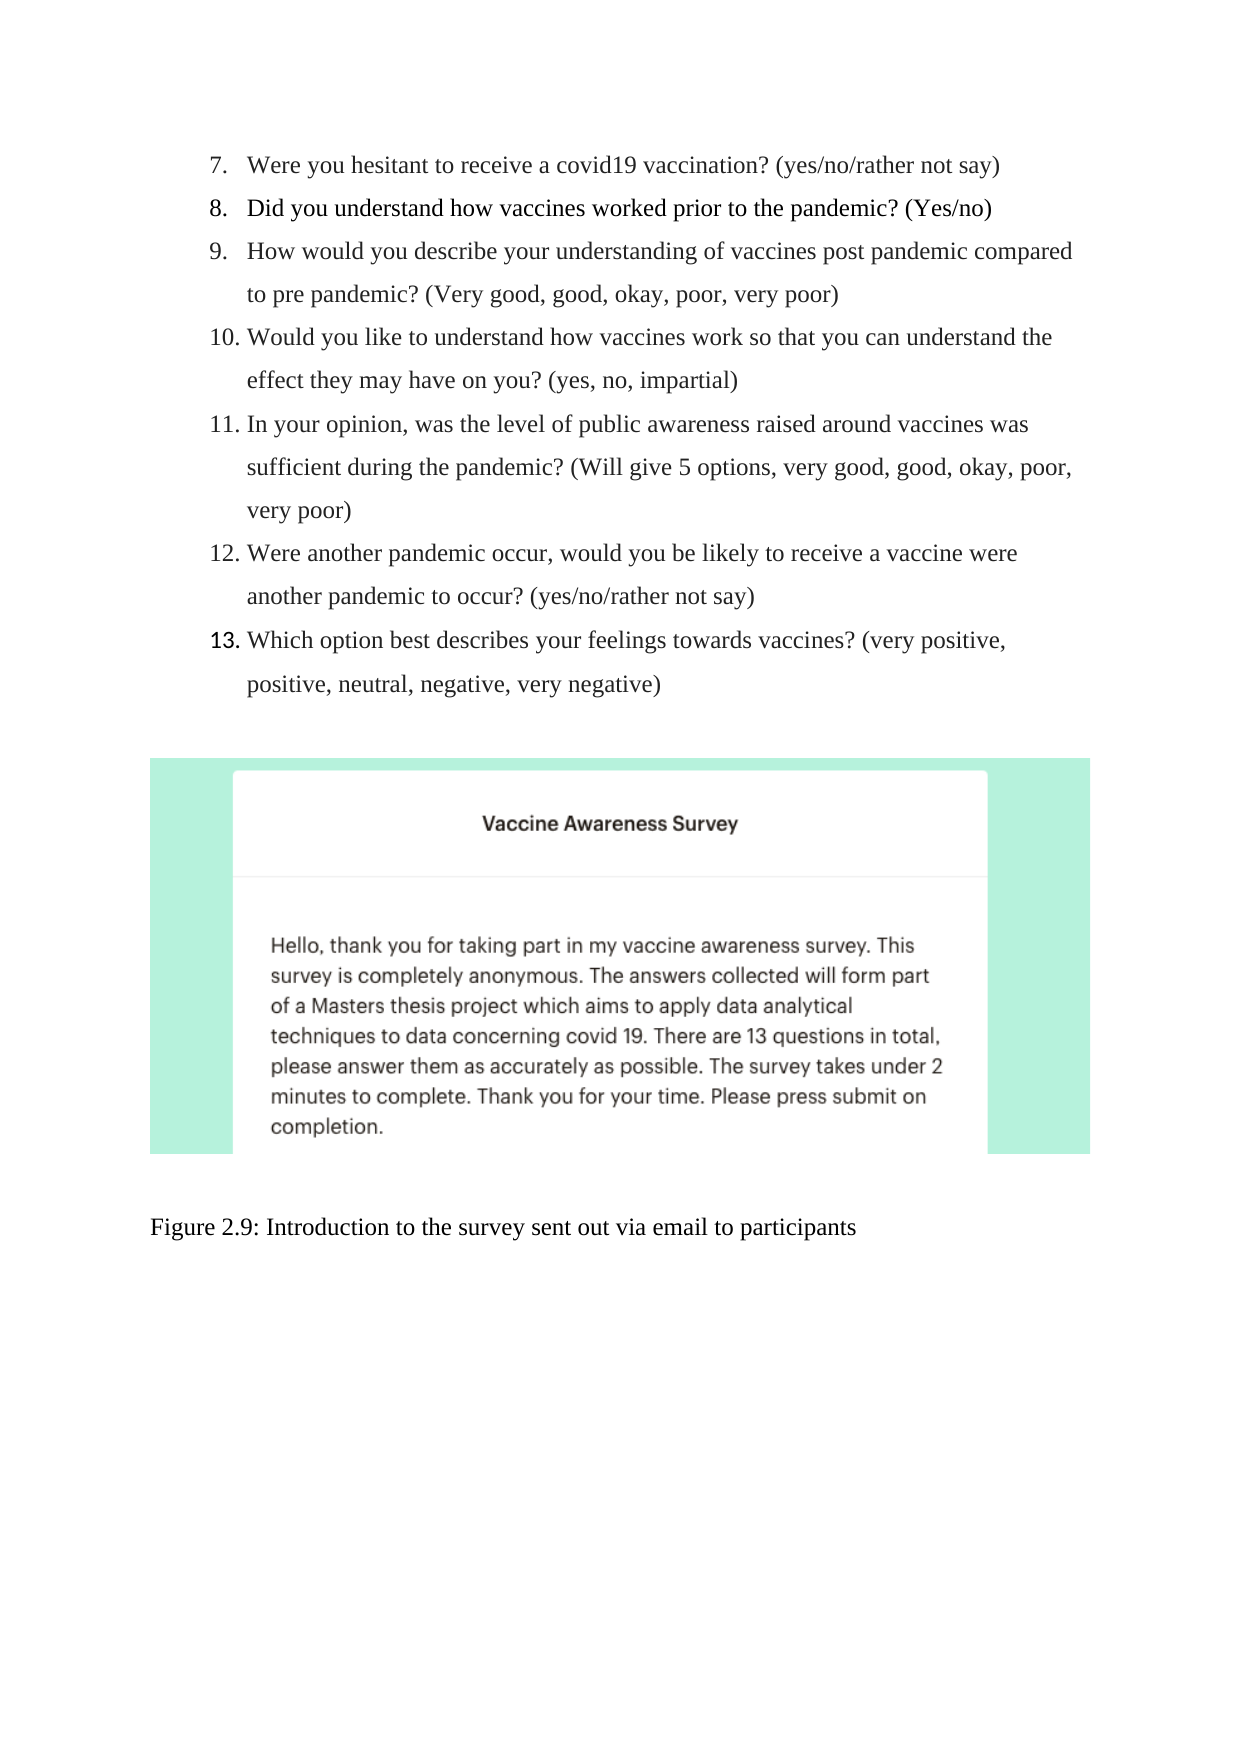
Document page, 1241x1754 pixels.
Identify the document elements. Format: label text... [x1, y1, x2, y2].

list Were another pandemic occur, would you be likely to receive a vaccine were another pandemic to occur? (yes/no/rather not say) [209, 538, 1090, 610]
text Figure 2.9: Introduction to the survey sent out via email to participants [150, 1212, 1090, 1241]
picture [150, 758, 1091, 1154]
list How would you describe your understanding of vaccines post pandemic compared to pre pandemic? (Very good, good, okay, poor, very poor) [209, 236, 1090, 308]
list Would you like to understand how vaccines work so that you can understand the effect they may have on you? (yes, no, impartial) [209, 322, 1090, 394]
list Did you understand how vaccines worked prior to the pandemic? (Yes/no) [209, 193, 1090, 222]
list Which option best describes your feelings towards vaccines? (very positive, positive, neutral, negative, very negative) [209, 624, 1090, 698]
list In your opinion, was the level of public awareness raised around vaccines was sufficient during the pandemic? (Will give 5 options, very good, good, okay, poor, very poor) [209, 409, 1090, 524]
list Were you hesitant to receive a covid19 vaccination? (yes/no/rather not say) [209, 150, 1090, 179]
